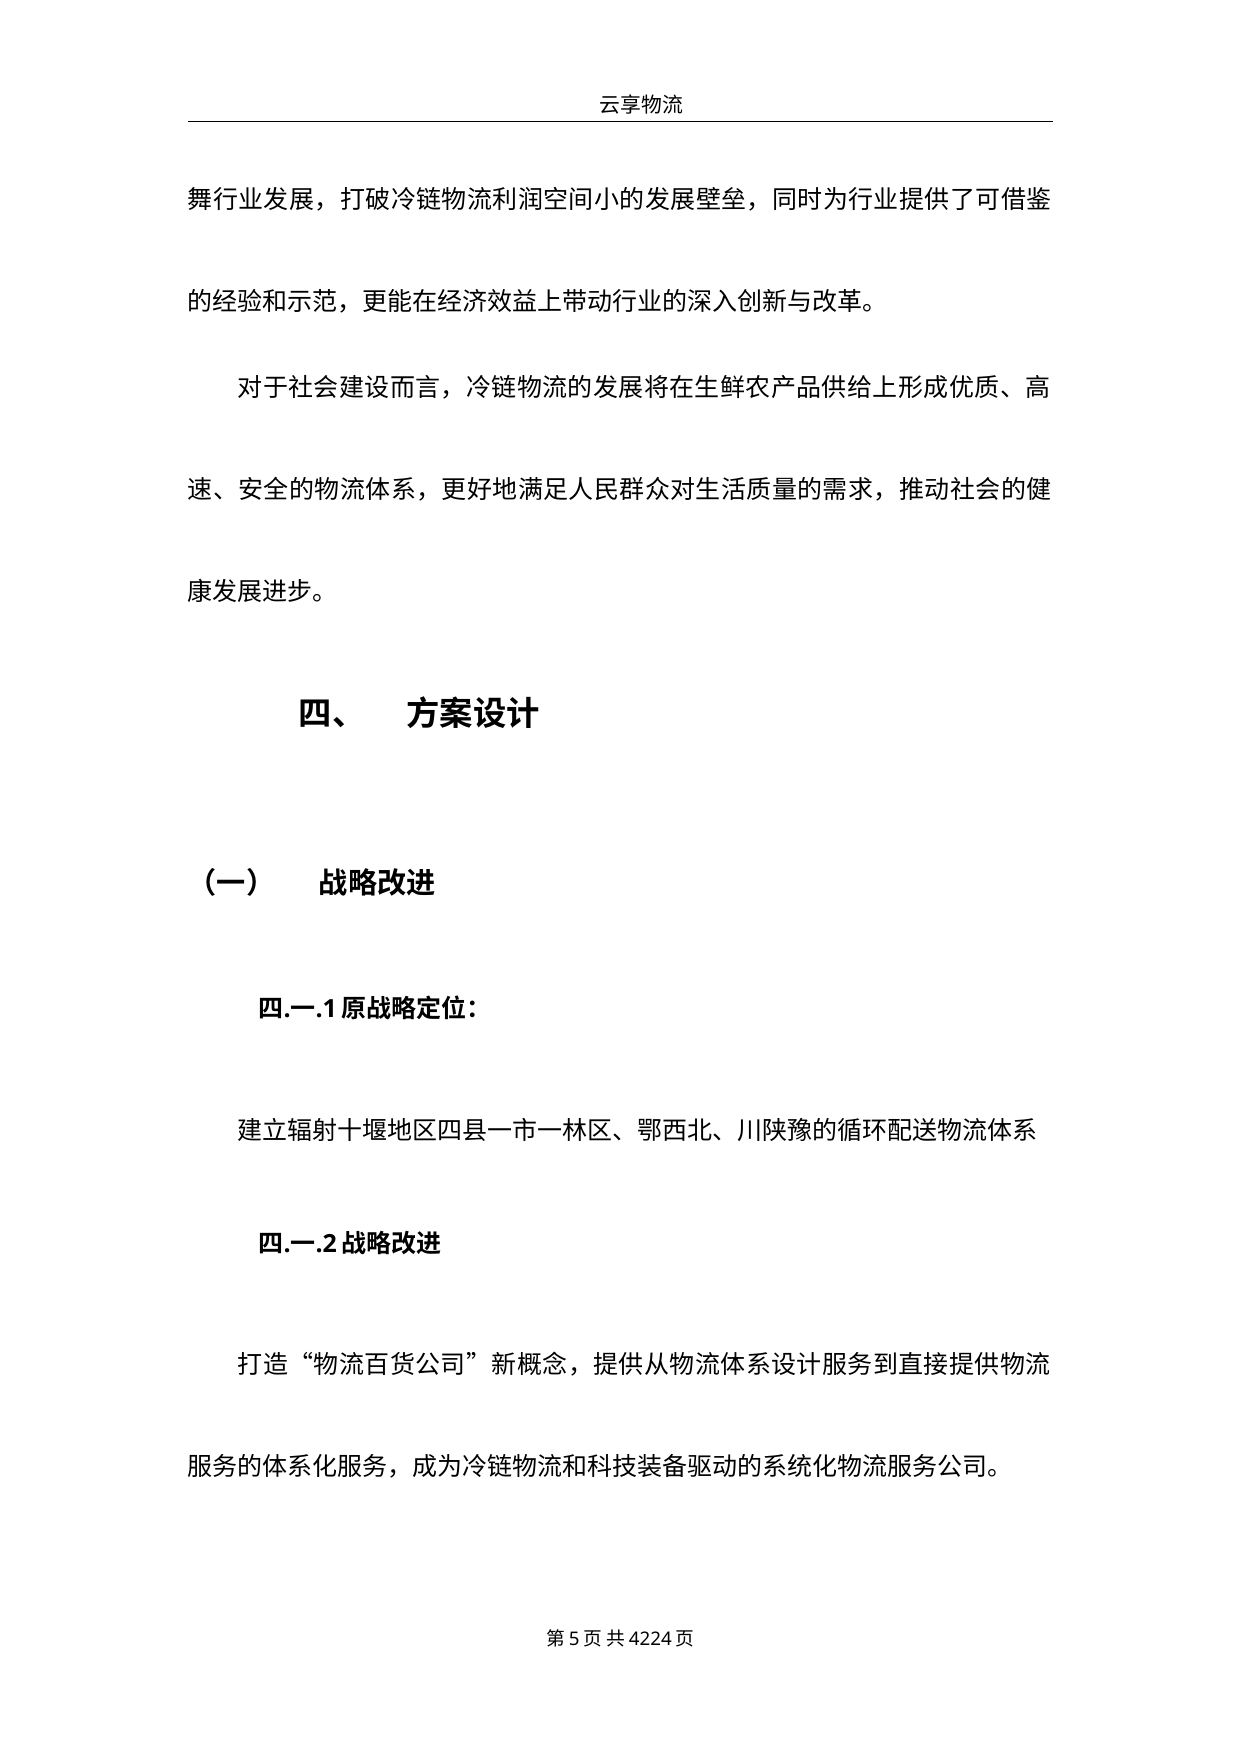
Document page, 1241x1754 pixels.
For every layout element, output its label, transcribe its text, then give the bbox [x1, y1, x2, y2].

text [187, 164, 1053, 334]
text 建立辐射十堰地区四县一市一林区、鄂西北、川陕豫的循环配送物流体系 [187, 1094, 1053, 1162]
subtitle 战略改进 [187, 847, 1053, 915]
text 对于社会建设而言，冷链物流的发展将在生鲜农产品供给上形成优质、高速、安全的物流体系，更好地满足人民群众对生活质量的需求，推动社会的健康发展进步。 [187, 352, 1053, 623]
text 打造“物流百货公司”新概念，提供从物流体系设计服务到直接提供物流服务的体系化服务，成为冷链物流和科技装备驱动的系统化物流服务公司。 [187, 1329, 1053, 1499]
subtitle 战略改进 [258, 1208, 1053, 1276]
subtitle 原战略定位： [258, 973, 1053, 1041]
subtitle 方案设计 [232, 677, 1053, 745]
